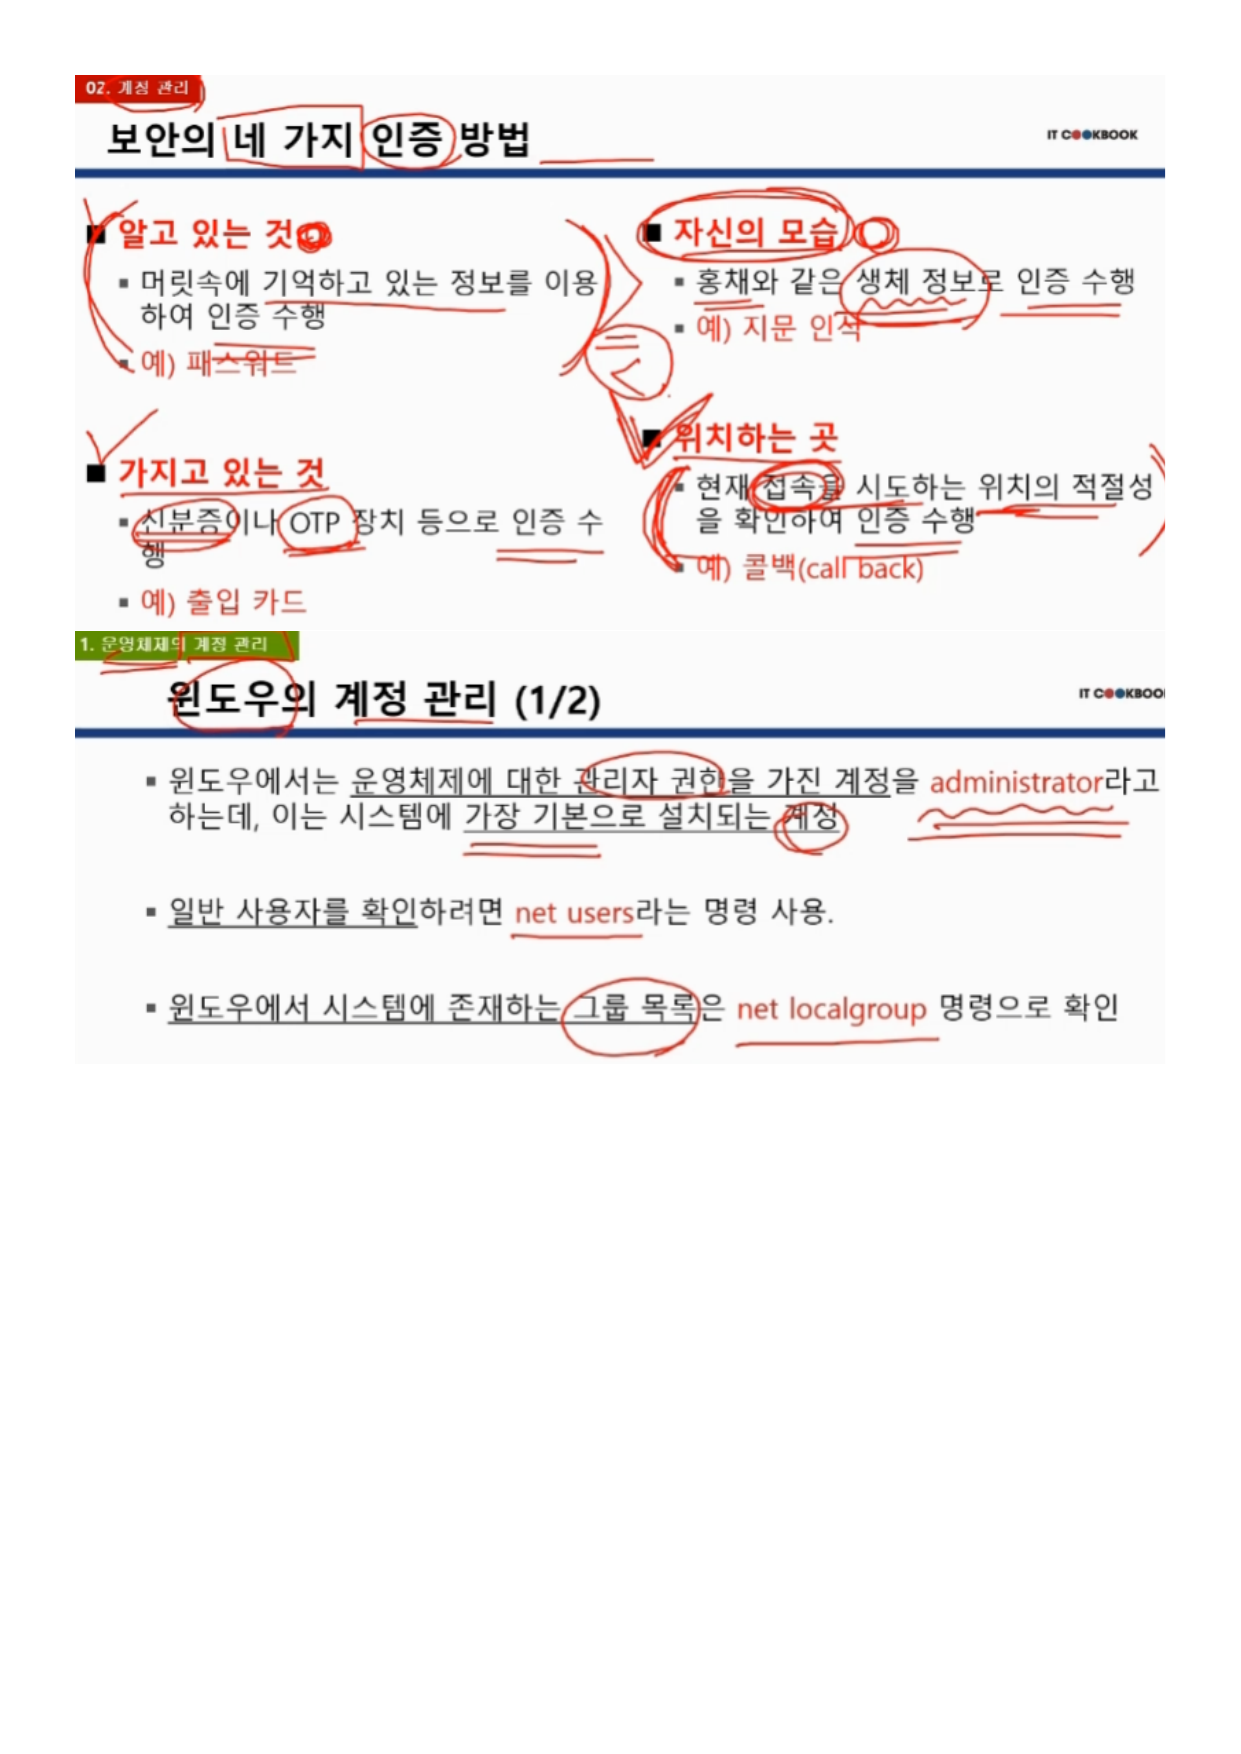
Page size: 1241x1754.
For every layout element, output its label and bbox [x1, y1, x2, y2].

picture [75, 75, 1166, 630]
picture [75, 631, 1166, 1064]
